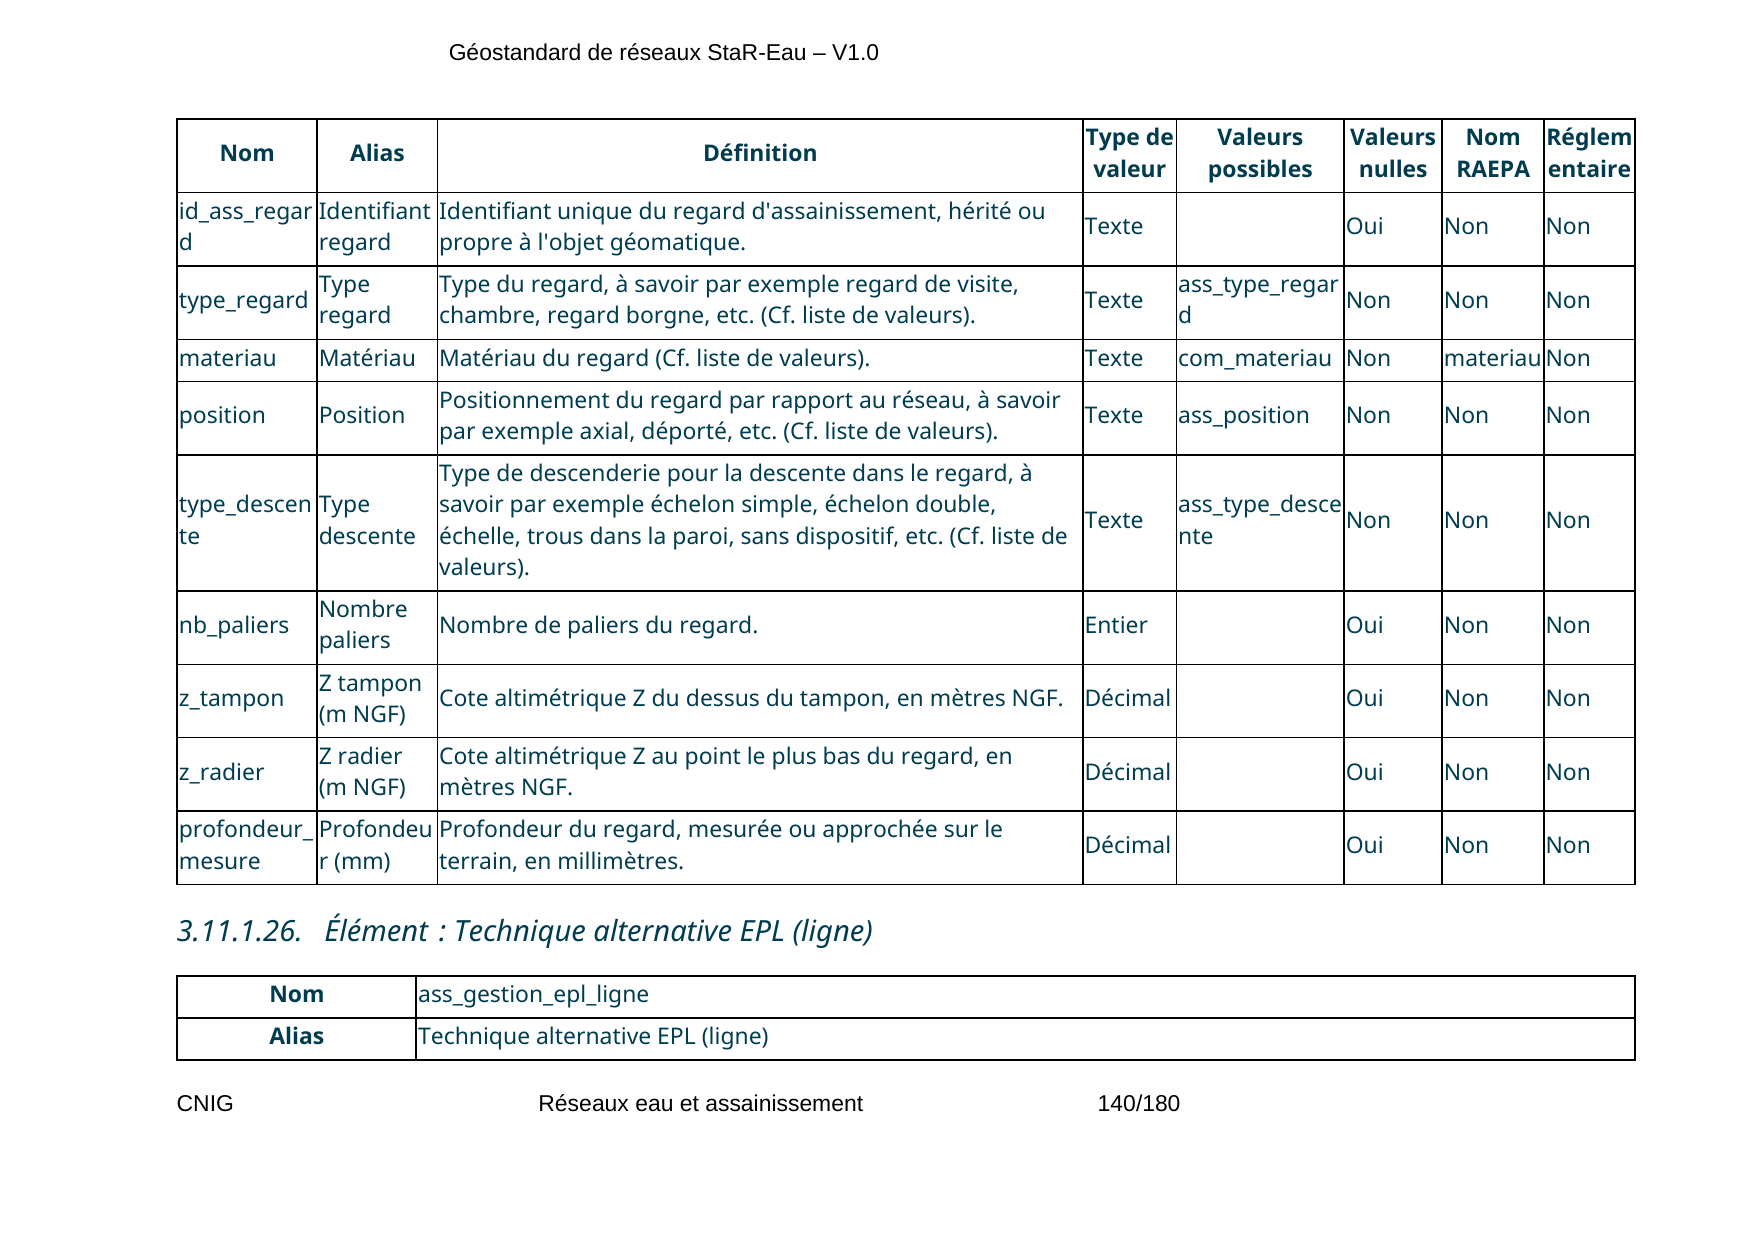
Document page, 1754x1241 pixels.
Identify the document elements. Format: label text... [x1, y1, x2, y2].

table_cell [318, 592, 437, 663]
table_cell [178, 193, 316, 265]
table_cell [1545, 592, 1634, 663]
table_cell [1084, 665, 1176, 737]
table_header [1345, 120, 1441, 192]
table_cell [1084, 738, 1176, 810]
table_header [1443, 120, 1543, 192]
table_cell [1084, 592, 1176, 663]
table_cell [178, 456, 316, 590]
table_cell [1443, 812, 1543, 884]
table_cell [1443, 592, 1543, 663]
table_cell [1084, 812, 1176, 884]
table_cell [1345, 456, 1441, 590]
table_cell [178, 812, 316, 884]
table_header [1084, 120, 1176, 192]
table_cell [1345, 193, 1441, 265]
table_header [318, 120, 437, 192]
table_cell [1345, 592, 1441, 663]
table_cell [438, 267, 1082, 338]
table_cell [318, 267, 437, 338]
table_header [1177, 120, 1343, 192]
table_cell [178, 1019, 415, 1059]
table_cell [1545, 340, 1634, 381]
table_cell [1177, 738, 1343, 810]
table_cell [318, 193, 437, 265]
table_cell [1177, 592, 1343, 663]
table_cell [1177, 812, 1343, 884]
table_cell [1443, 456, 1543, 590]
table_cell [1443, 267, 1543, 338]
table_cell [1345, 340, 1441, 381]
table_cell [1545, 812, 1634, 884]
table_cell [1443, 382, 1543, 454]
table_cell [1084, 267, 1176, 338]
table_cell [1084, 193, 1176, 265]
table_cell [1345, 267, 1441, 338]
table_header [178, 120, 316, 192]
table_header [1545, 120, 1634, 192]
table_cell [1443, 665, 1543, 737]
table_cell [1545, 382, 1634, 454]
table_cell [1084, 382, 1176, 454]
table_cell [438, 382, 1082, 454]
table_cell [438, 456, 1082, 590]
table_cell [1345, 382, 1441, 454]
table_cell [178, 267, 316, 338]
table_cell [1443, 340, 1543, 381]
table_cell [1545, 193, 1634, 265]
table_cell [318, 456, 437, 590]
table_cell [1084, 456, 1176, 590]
subtitle Élément : Technique alternative EPL (ligne) [176, 910, 1636, 950]
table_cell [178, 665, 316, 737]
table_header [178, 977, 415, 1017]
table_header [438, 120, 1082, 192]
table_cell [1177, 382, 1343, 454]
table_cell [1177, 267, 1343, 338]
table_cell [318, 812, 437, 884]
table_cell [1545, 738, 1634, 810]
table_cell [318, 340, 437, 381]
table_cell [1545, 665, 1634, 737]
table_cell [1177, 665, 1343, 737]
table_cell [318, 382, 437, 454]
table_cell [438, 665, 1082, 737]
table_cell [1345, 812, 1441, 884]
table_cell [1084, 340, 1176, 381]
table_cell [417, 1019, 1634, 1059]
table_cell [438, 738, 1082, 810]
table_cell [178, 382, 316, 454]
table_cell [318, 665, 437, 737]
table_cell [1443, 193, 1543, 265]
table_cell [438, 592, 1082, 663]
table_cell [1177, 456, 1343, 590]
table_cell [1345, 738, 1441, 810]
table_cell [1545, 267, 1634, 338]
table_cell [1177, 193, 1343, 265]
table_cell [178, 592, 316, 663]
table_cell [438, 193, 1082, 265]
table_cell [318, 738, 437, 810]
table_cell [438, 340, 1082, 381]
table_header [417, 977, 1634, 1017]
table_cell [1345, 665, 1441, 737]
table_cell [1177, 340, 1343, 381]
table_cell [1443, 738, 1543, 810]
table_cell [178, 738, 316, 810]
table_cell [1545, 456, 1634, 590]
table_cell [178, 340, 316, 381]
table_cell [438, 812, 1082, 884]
